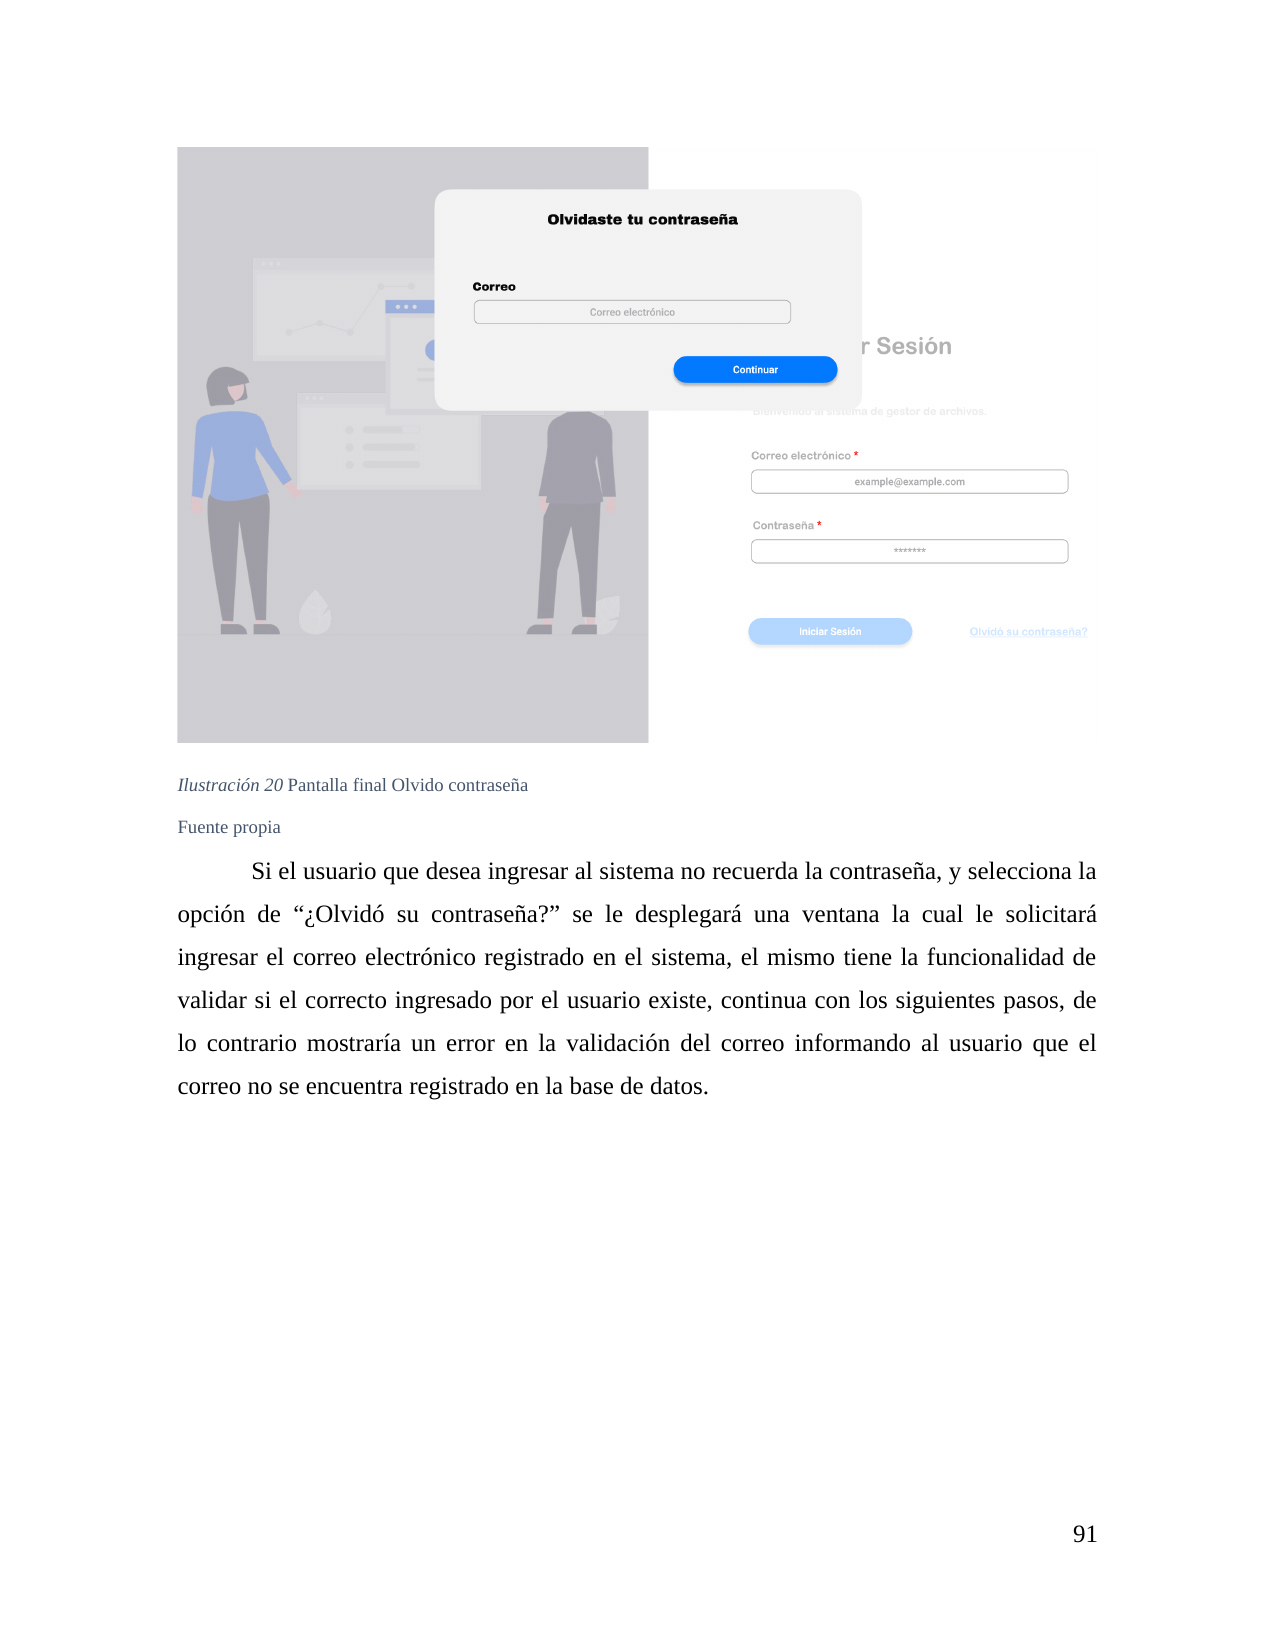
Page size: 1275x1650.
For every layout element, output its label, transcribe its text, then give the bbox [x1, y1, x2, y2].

picture [177, 147, 1098, 743]
text Si el usuario que desea ingresar al sistema no recuerda la contraseña, y selecciona la opción de “¿Olvidó su contraseña?” se le desplegará una ventana la cual le solicitará ingresar el correo electrónico registrado en el sistema, el mismo tiene la funcionalidad de validar si el correcto ingresado por el usuario existe, continua con los siguientes pasos, de lo contrario mostraría un error en la validación del correo informando al usuario que el correo no se encuentra registrado en la base de datos. [177, 856, 1098, 1100]
text Fuente propia [177, 816, 1098, 837]
